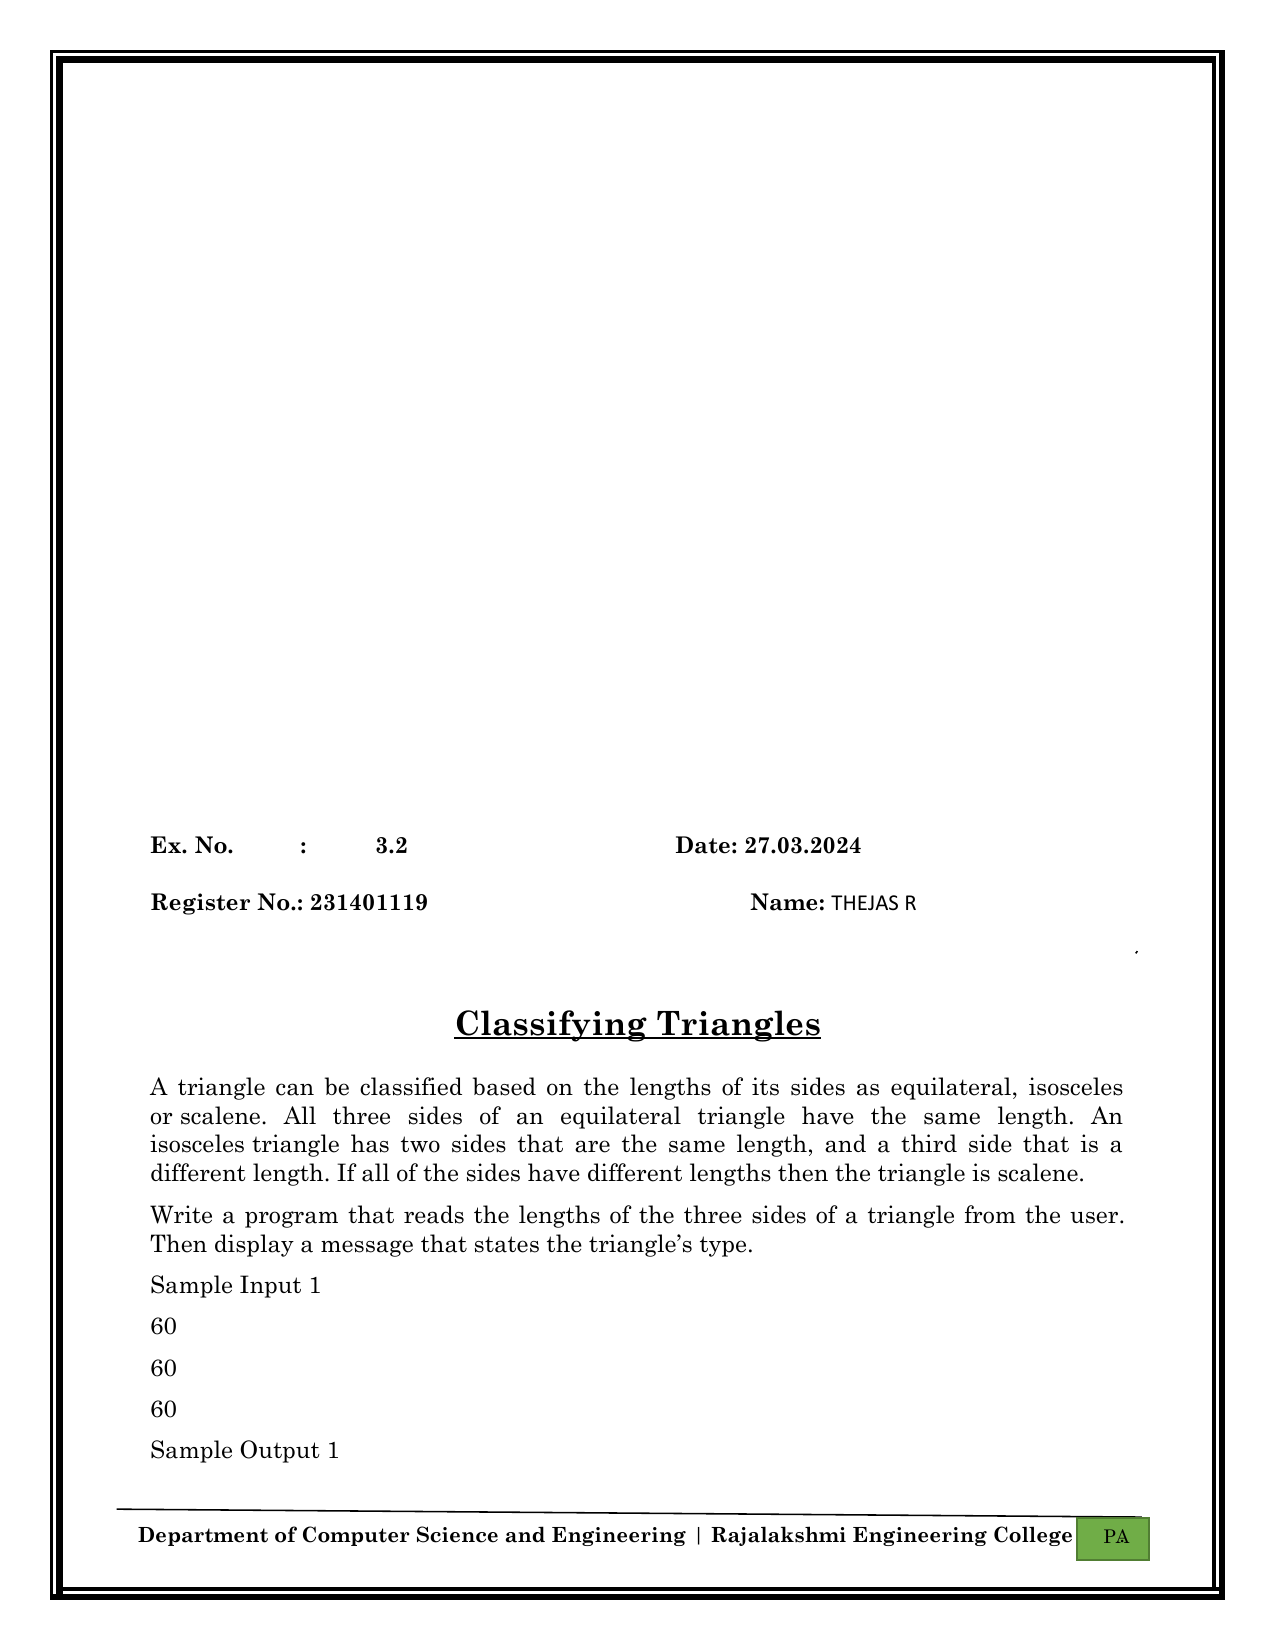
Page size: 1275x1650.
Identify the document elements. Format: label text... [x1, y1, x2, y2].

text Register No.: 231401119 Name: THEJAS R [150, 888, 1125, 916]
text 60 [150, 1394, 1125, 1423]
text 60 [150, 1311, 1125, 1340]
text Sample Input 1 [150, 1270, 1125, 1298]
text Ex. No. : 3.2 Date: 27.03.2024 [150, 831, 1125, 859]
text 60 [150, 1352, 1125, 1381]
text Sample Output 1 [150, 1435, 1125, 1464]
text A triangle can be classified based on the lengths of its sides as equilateral, isosceles or scalene. All three sides of an equilateral triangle have the same length. An isosceles triangle has two sides that are the same length, and a third side that is a different length. If all of the sides have different lengths then the triangle is scalene. [150, 1072, 1125, 1187]
text Write a program that reads the lengths of the three sides of a triangle from the user. Then display a message that states the triangle’s type. [150, 1199, 1125, 1257]
text Classifying Triangles [150, 1002, 1125, 1042]
